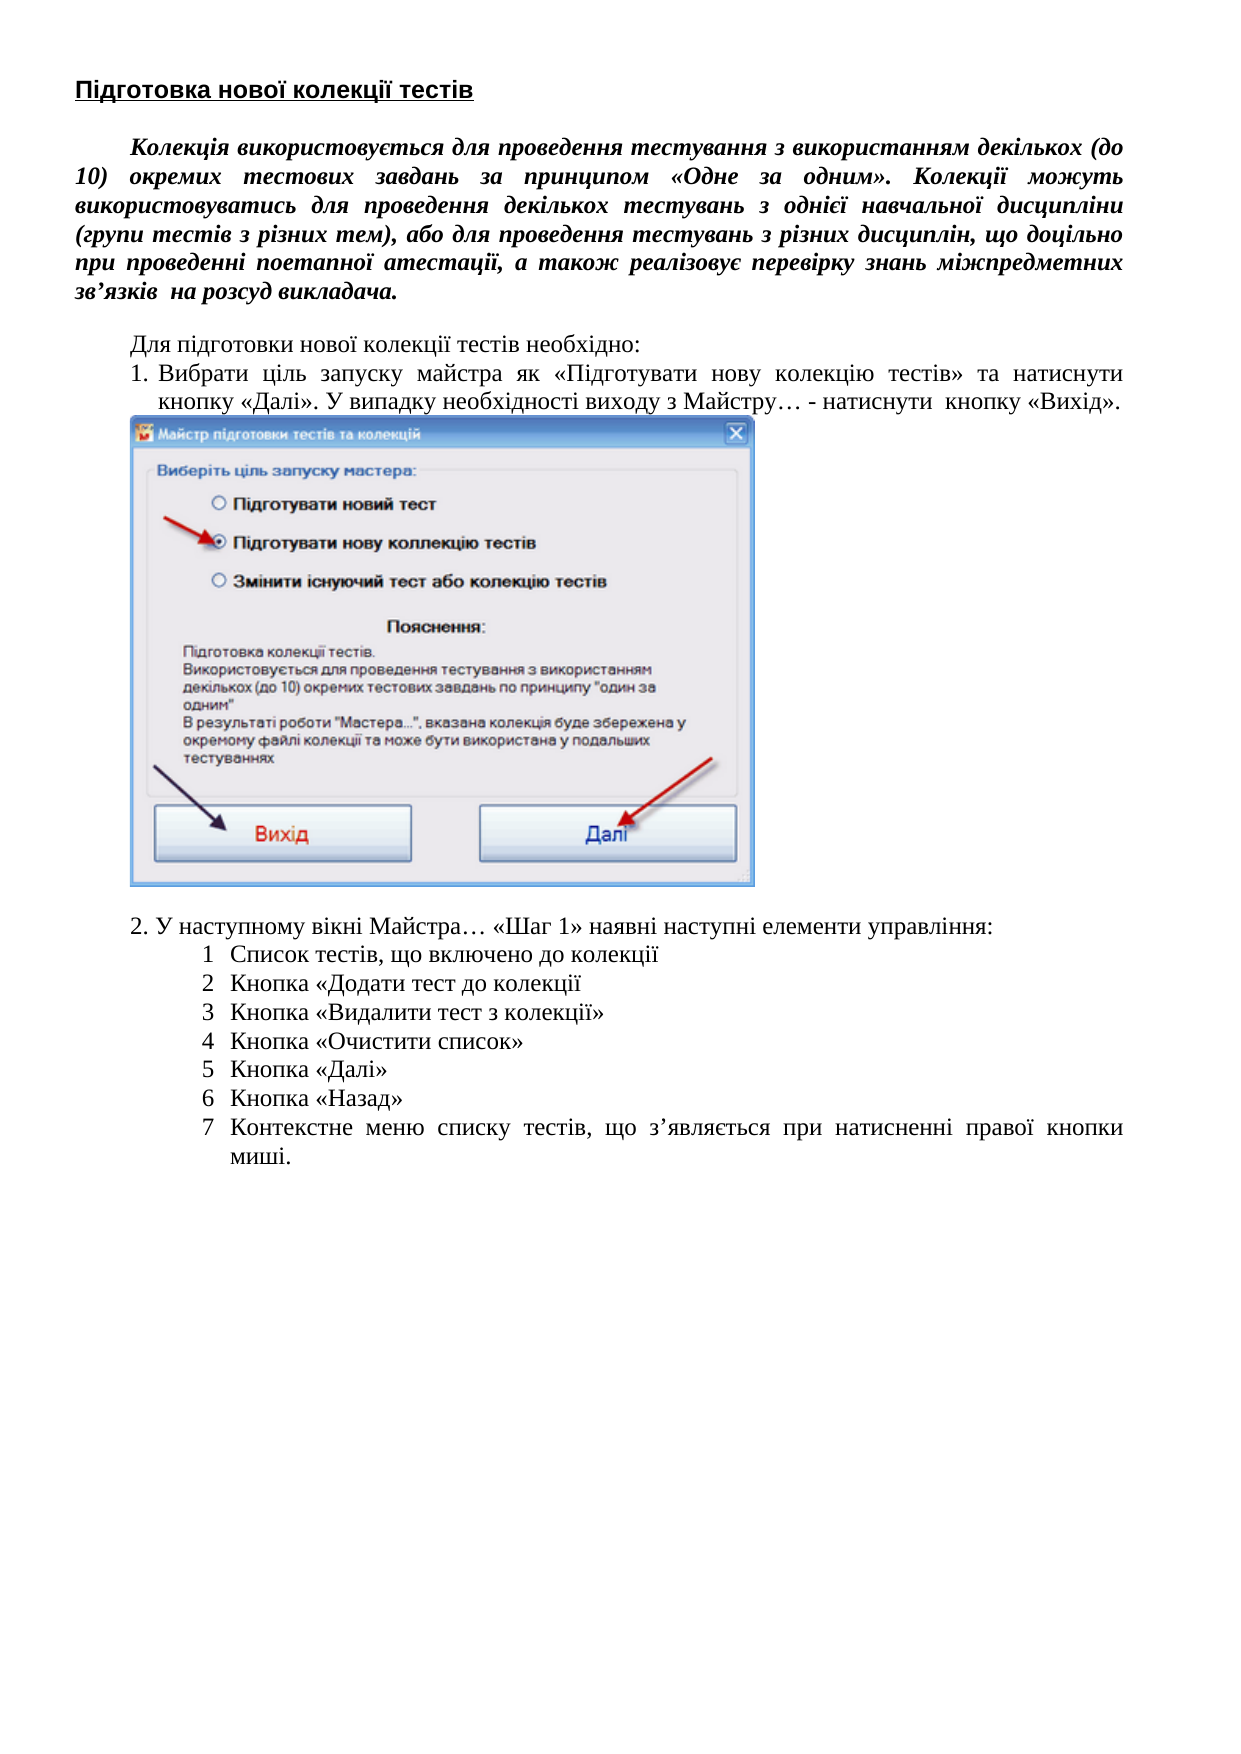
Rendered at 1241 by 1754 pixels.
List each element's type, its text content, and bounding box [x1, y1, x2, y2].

text 6 Кнопка «Назад» [202, 1083, 1124, 1112]
text Для підготовки нової колекції тестів необхідно: [75, 329, 1124, 358]
text 2. У наступному вікні Майстра… «Шаг 1» наявні наступні елементи управління: [75, 911, 1124, 939]
text Колекція використовується для проведення тестування з використанням декількох (до 10) окремих тестових завдань за принципом «Одне за одним». Колекції можуть використовуватись для проведення декількох тестувань з однієї навчальної дисципліни (групи тестів з різних тем), або для проведення тестувань з різних дисциплін, що доцільно при проведенні поетапної атестації, а також реалізовує перевірку знань міжпредметних зв’язків на розсуд викладача. [75, 132, 1124, 305]
text 1 Список тестів, що включено до колекції [202, 939, 1124, 968]
text 3 Кнопка «Видалити тест з колекції» [202, 997, 1124, 1026]
text 1. Вибрати ціль запуску майстра як «Підготувати нову колекцію тестів» та натиснути кнопку «Далі». У випадку необхідності виходу з Майстру… - натиснути кнопку «Вихід». [130, 358, 1124, 415]
subtitle Підготовка нової колекції тестів [75, 75, 1165, 104]
text 5 Кнопка «Далі» [202, 1054, 1124, 1083]
text 4 Кнопка «Очистити список» [202, 1026, 1124, 1054]
text 7 Контекстне меню списку тестів, що з’являється при натисненні правої кнопки миші. [202, 1112, 1124, 1169]
text 2 Кнопка «Додати тест до колекції [202, 968, 1124, 997]
picture [129, 415, 755, 887]
